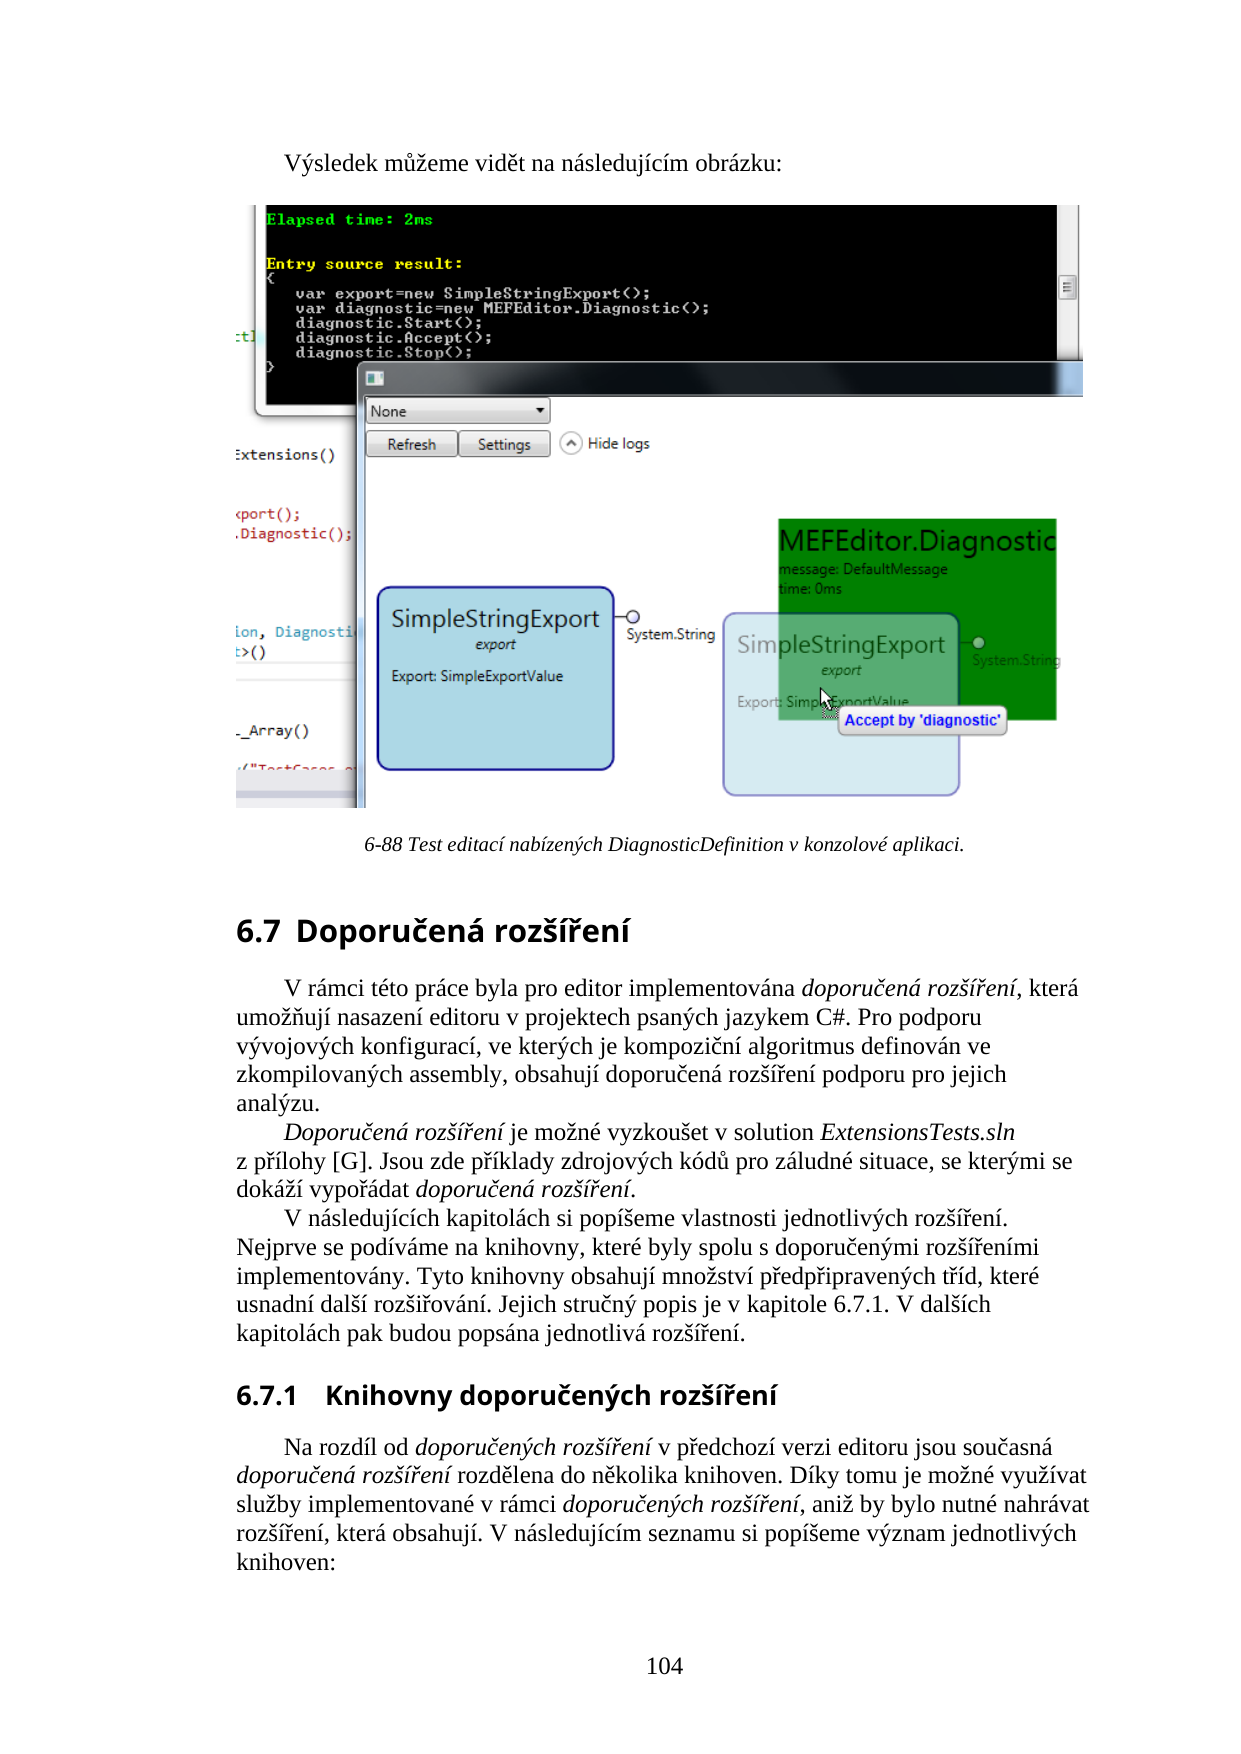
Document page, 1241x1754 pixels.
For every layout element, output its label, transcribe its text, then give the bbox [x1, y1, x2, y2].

text Na rozdíl od doporučených rozšíření v předchozí verzi editoru jsou současná doporučená rozšíření rozdělena do několika knihoven. Díky tomu je možné využívat služby implementované v rámci doporučených rozšíření, aniž by bylo nutné nahrávat rozšíření, která obsahují. V následujícím seznamu si popíšeme význam jednotlivých knihoven: [236, 1432, 1092, 1575]
picture [236, 205, 1083, 808]
subtitle Knihovny doporučených rozšíření [236, 1376, 1092, 1413]
subtitle Doporučená rozšíření [236, 909, 1092, 952]
text V rámci této práce byla pro editor implementována doporučená rozšíření, která umožňují nasazení editoru v projektech psaných jazykem C#. Pro podporu vývojových konfigurací, ve kterých je kompoziční algoritmus definován ve zkompilovaných assembly, obsahují doporučená rozšíření podporu pro jejich analýzu. [236, 973, 1092, 1117]
text V následujících kapitolách si popíšeme vlastnosti jednotlivých rozšíření. Nejprve se podíváme na knihovny, které byly spolu s doporučenými rozšířeními implementovány. Tyto knihovny obsahují množství předpřipravených tříd, které usnadní další rozšiřování. Jejich stručný popis je v kapitole 6.7.1. V dalších kapitolách pak budou popsána jednotlivá rozšíření. [236, 1203, 1092, 1347]
text Doporučená rozšíření je možné vyzkoušet v solution ExtensionsTests.sln z přílohy [G]. Jsou zde příklady zdrojových kódů pro záludné situace, se kterými se dokáží vypořádat doporučená rozšíření. [236, 1117, 1092, 1203]
text Výsledek můžeme vidět na následujícím obrázku: [236, 148, 1092, 176]
